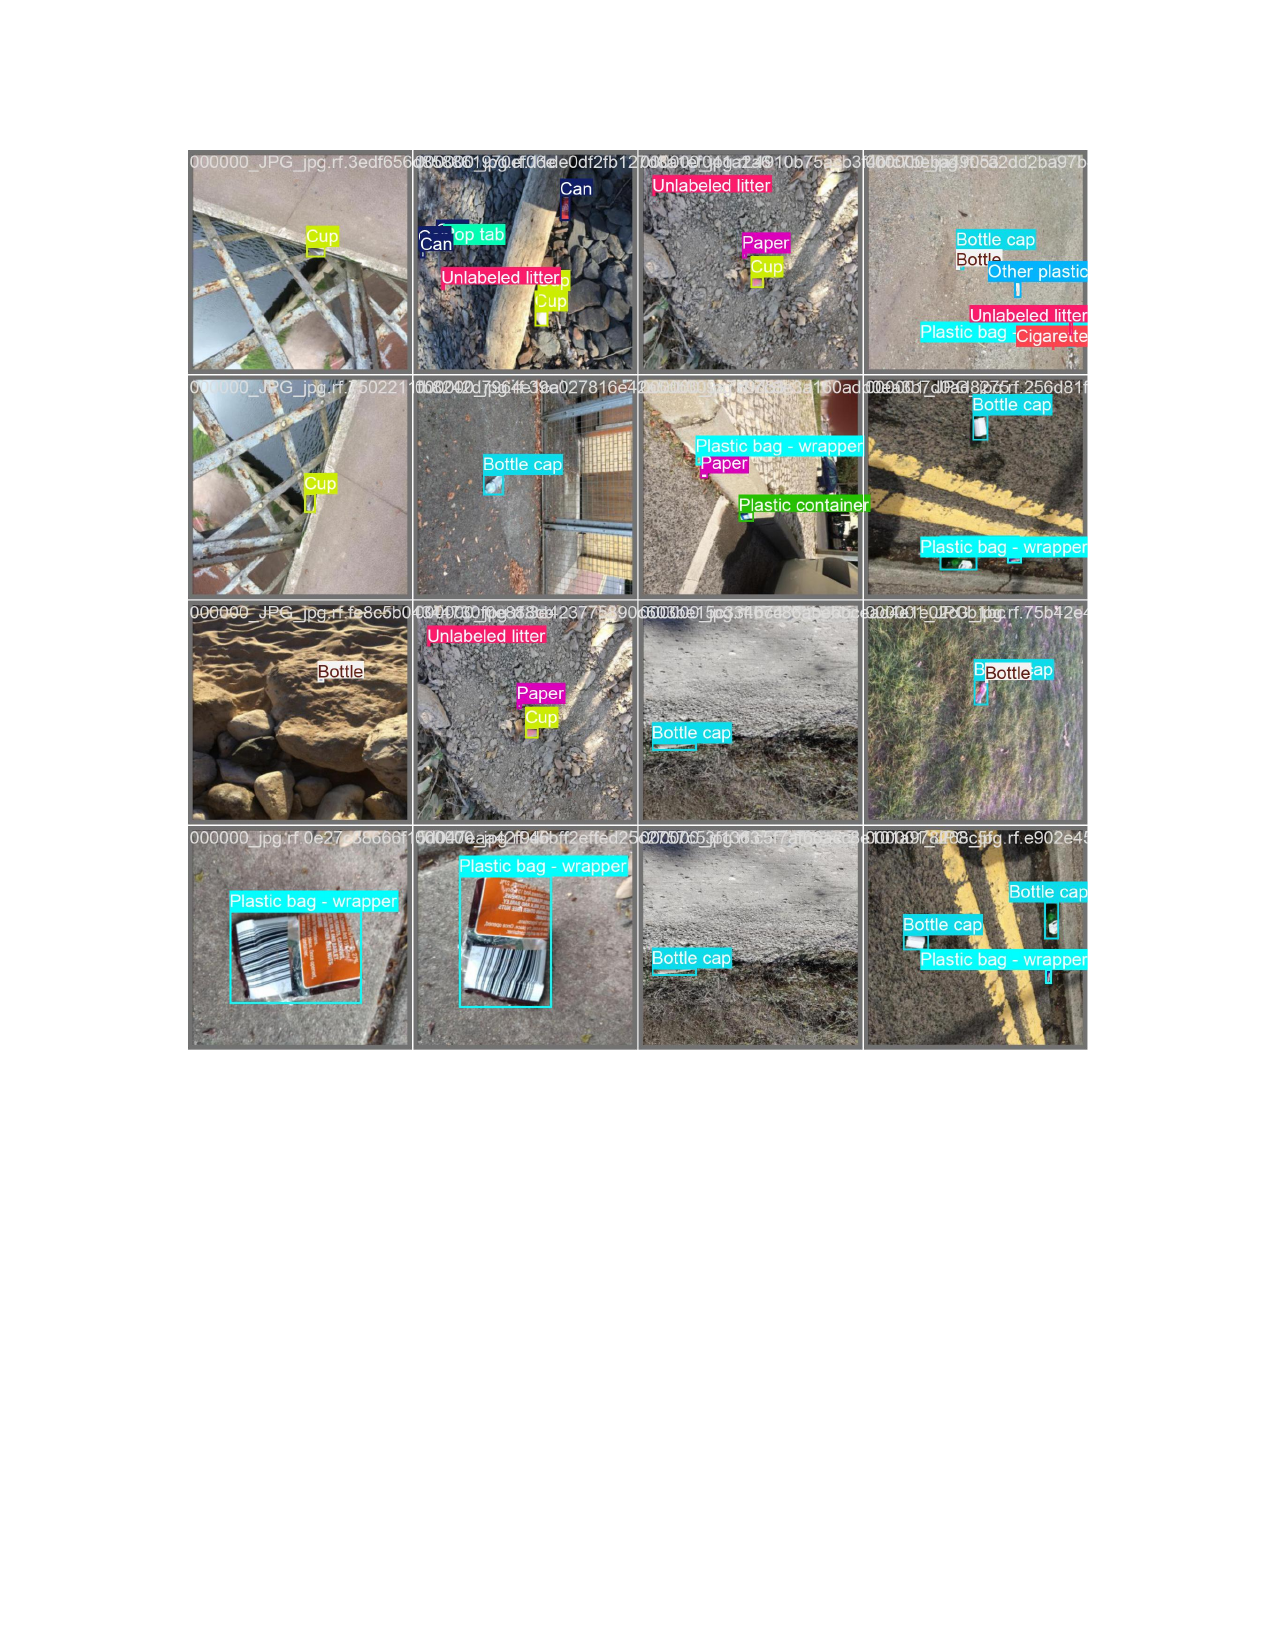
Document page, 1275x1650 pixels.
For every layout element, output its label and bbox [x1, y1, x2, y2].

picture [187, 150, 1088, 1050]
picture [1053, 269, 1060, 277]
picture [1009, 265, 1013, 276]
